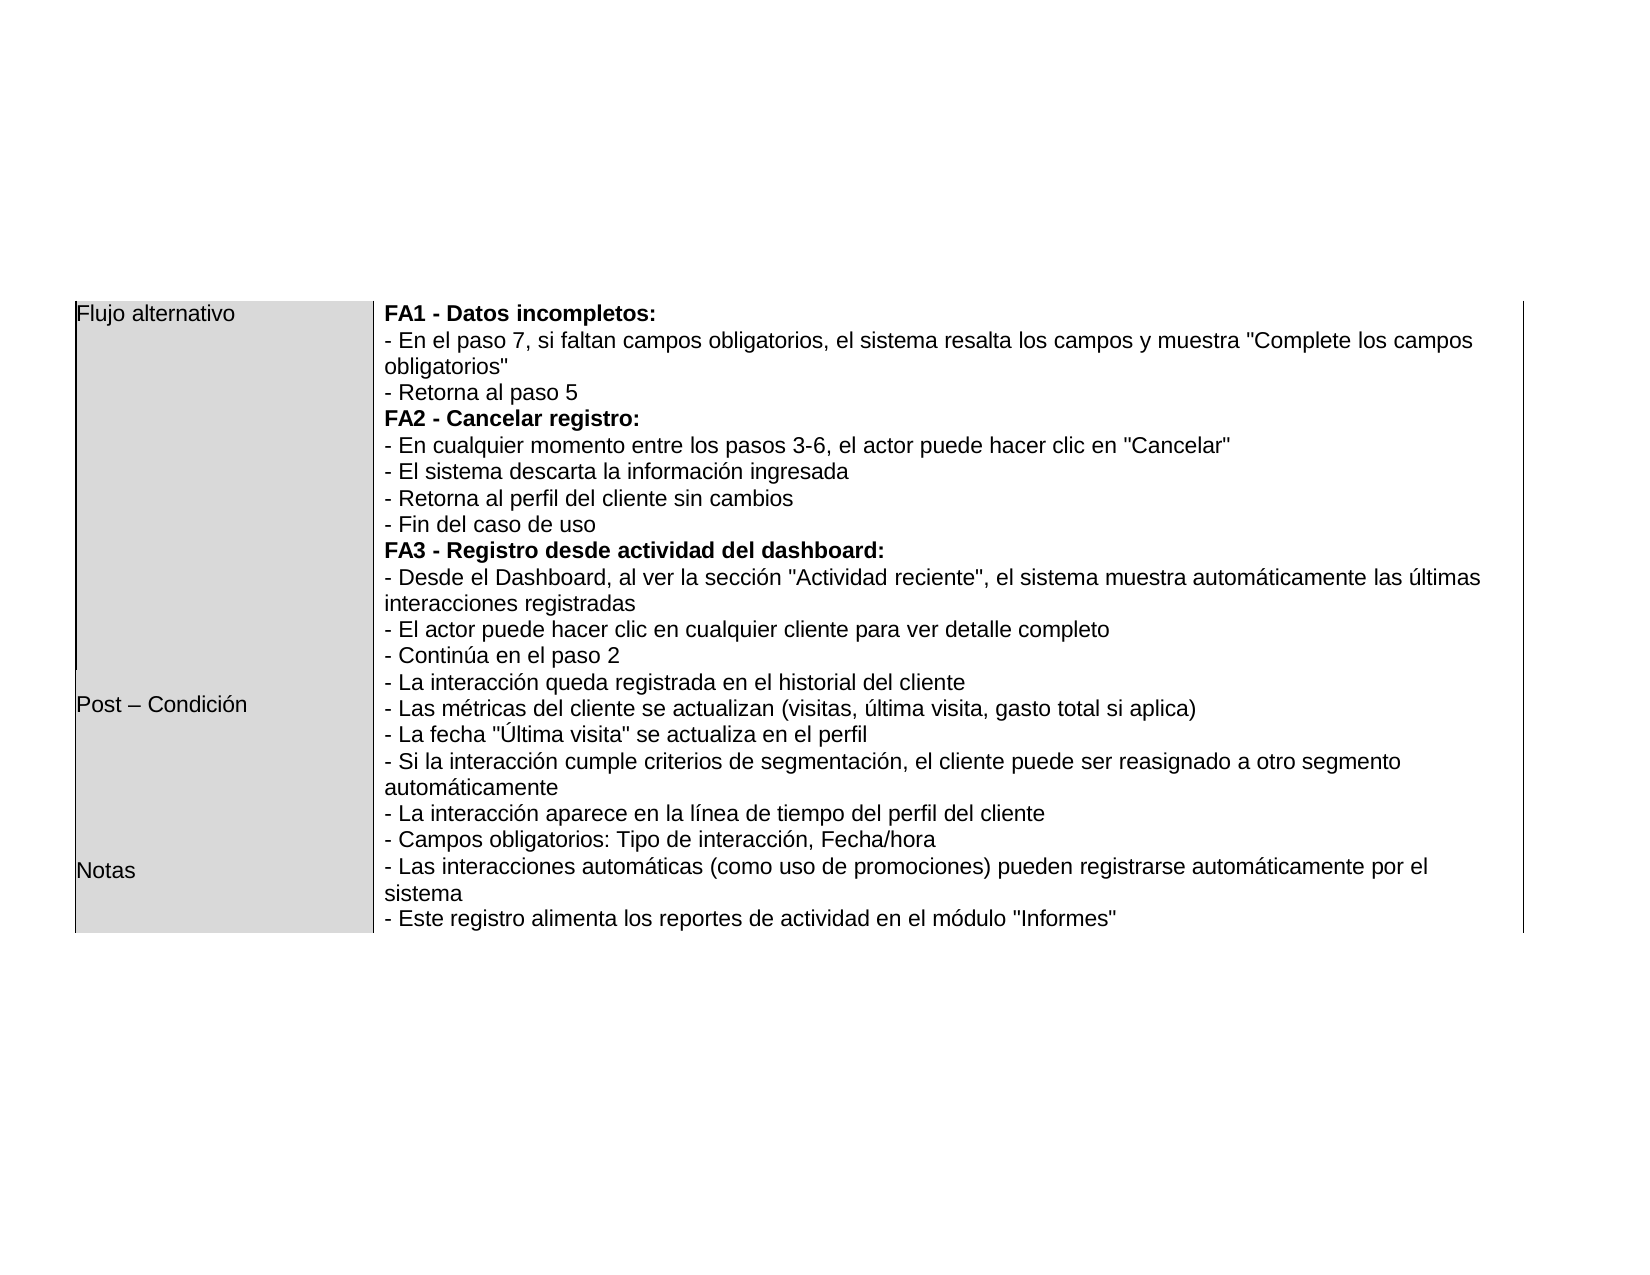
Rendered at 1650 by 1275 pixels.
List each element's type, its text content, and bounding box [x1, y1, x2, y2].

list El actor puede hacer clic en cualquier cliente para ver detalle completo [384, 617, 1535, 643]
list La interacción queda registrada en el historial del cliente [384, 669, 1535, 695]
subtitle FA2 - Cancelar registro: [384, 406, 1535, 432]
list Fin del caso de uso [384, 511, 1535, 537]
list Las métricas del cliente se actualizan (visitas, última visita, gasto total si aplica) [384, 695, 1535, 722]
list El sistema descarta la información ingresada [384, 458, 1535, 485]
list Retorna al perfil del cliente sin cambios [384, 485, 1535, 511]
list La fecha "Última visita" se actualiza en el perfil [384, 722, 1535, 748]
subtitle FA3 - Registro desde actividad del dashboard: [384, 537, 1535, 564]
list Campos obligatorios: Tipo de interacción, Fecha/hora [384, 827, 1535, 853]
list Si la interacción cumple criterios de segmentación, el cliente puede ser reasignado a otro segmento automáticamente [384, 748, 1409, 801]
list En el paso 7, si faltan campos obligatorios, el sistema resalta los campos y muestra "Complete los campos obligatorios" [384, 327, 1482, 380]
list Continúa en el paso 2 [384, 643, 1535, 669]
subtitle FA1 - Datos incompletos: [384, 300, 1535, 326]
list Las interacciones automáticas (como uso de promociones) pueden registrarse automáticamente por el sistema [384, 853, 1439, 906]
list En cualquier momento entre los pasos 3-6, el actor puede hacer clic en "Cancelar" [384, 432, 1535, 458]
list La interacción aparece en la línea de tiempo del perfil del cliente [384, 801, 1535, 827]
list Retorna al paso 5 [384, 380, 1535, 406]
list Este registro alimenta los reportes de actividad en el módulo "Informes" [384, 906, 1535, 932]
list Desde el Dashboard, al ver la sección "Actividad reciente", el sistema muestra automáticamente las últimas interacciones registradas [384, 564, 1482, 616]
